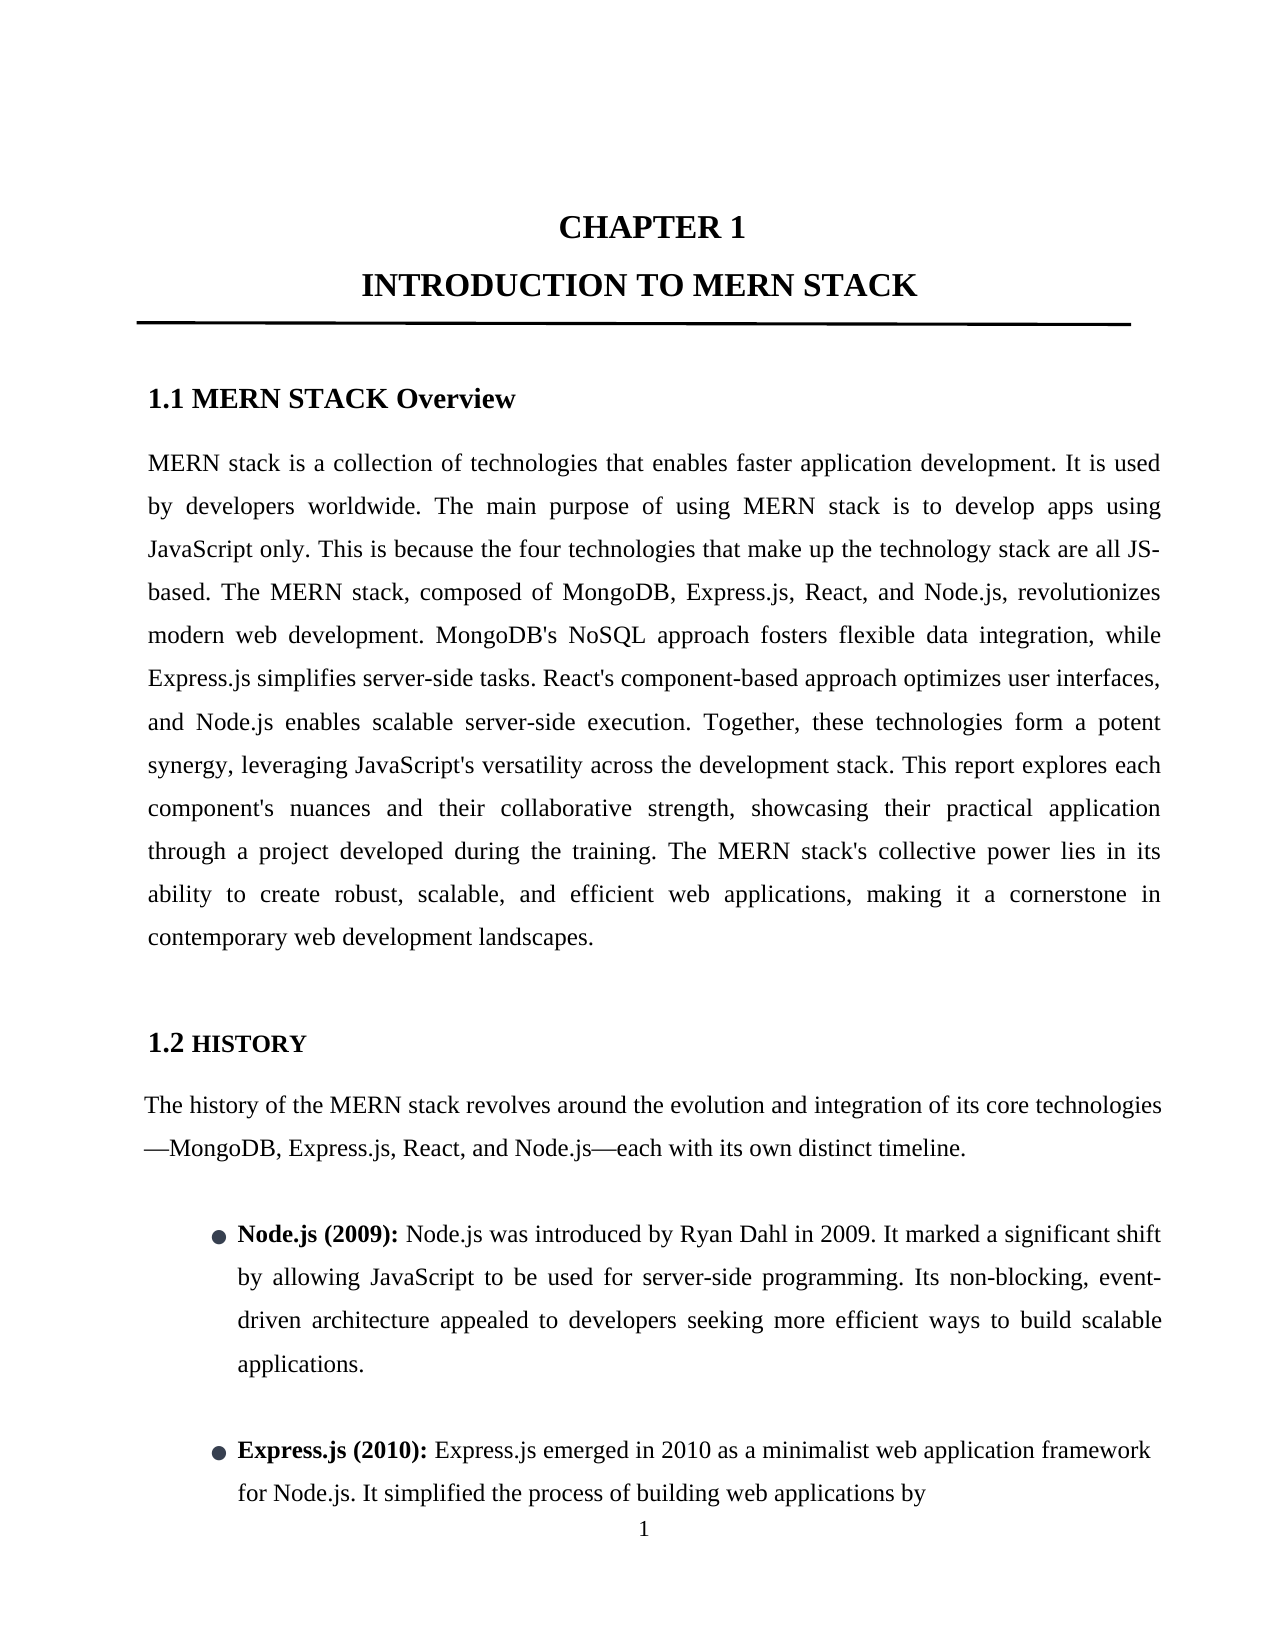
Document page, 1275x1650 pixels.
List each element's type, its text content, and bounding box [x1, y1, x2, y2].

text MERN stack is a collection of technologies that enables faster application development. It is used by developers worldwide. The main purpose of using MERN stack is to develop apps using JavaScript only. This is because the four technologies that make up the technology stack are all JS-based. The MERN stack, composed of MongoDB, Express.js, React, and Node.js, revolutionizes modern web development. MongoDB's NoSQL approach fosters flexible data integration, while Express.js simplifies server-side tasks. React's component-based approach optimizes user interfaces, and Node.js enables scalable server-side execution. Together, these technologies form a potent synergy, leveraging JavaScript's versatility across the development stack. This report explores each component's nuances and their collaborative strength, showcasing their practical application through a project developed during the training. The MERN stack's collective power lies in its ability to create robust, scalable, and efficient web applications, making it a cornerstone in contemporary web development landscapes. [148, 448, 1163, 951]
text The history of the MERN stack revolves around the evolution and integration of its core technologies—MongoDB, Express.js, React, and Node.js—each with its own distinct timeline. [129, 1090, 1163, 1162]
subtitle CHAPTER 1 INTRODUCTION TO MERN STACK [361, 208, 927, 304]
subtitle HISTORY [148, 1026, 1152, 1059]
list Express.js (2010): Express.js emerged in 2010 as a minimalist web application framework for Node.js. It simplified the process of building web applications by [211, 1435, 1152, 1507]
subtitle MERN STACK Overview [148, 381, 1152, 415]
list Node.js (2009): Node.js was introduced by Ryan Dahl in 2009. It marked a significant shift by allowing JavaScript to be used for server-side programming. Its non-blocking, event-driven architecture appealed to developers seeking more efficient ways to build scalable applications. [211, 1219, 1163, 1377]
